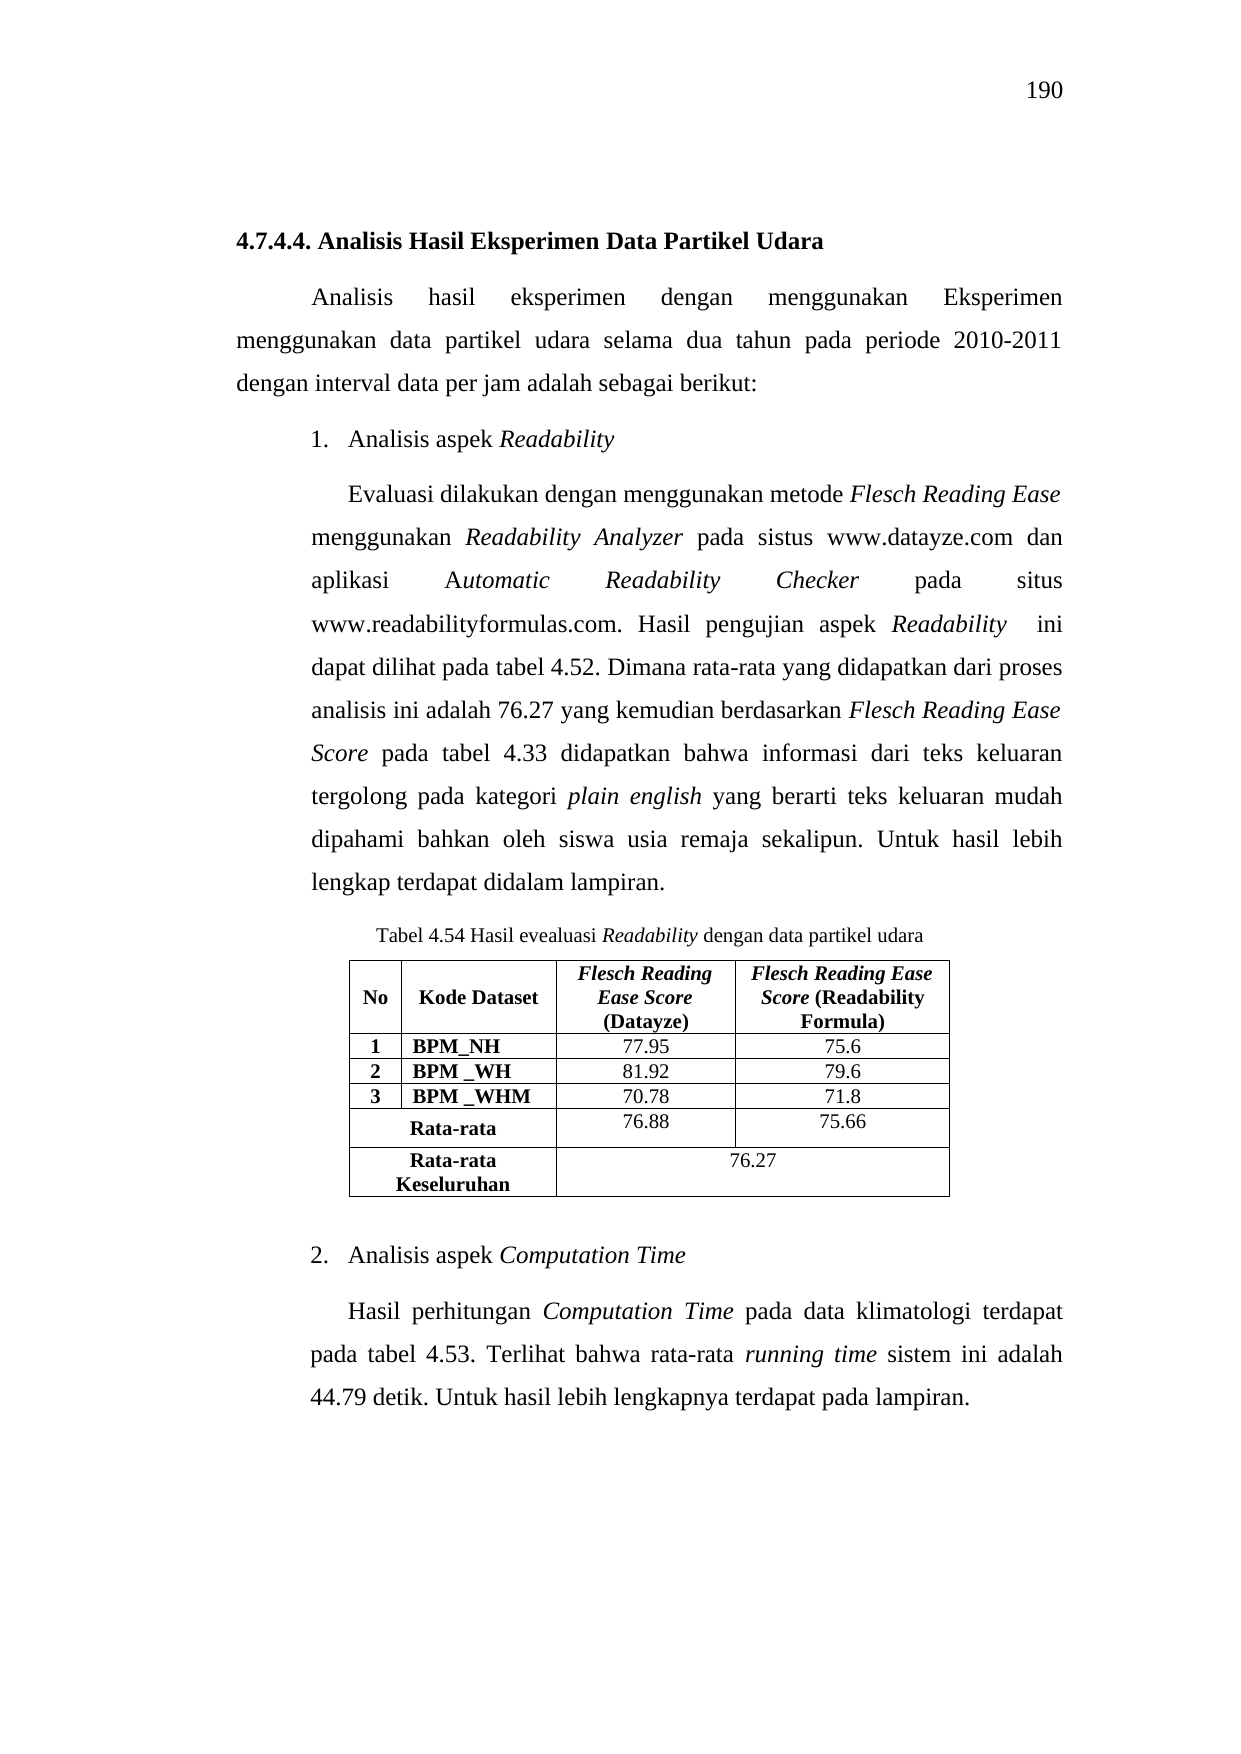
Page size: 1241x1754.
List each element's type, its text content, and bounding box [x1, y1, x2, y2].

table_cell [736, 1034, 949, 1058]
text Tabel 4.54 Hasil evealuasi Readability dengan data partikel udara [236, 923, 1063, 947]
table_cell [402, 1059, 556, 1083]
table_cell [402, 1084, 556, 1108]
list Analisis Hasil Eksperimen Data Partikel Udara [236, 226, 1063, 255]
list Analisis aspek Readability [310, 424, 1063, 452]
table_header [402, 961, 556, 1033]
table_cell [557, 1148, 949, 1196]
text Evaluasi dilakukan dengan menggunakan metode Flesch Reading Ease menggunakan Readability Analyzer pada sistus www.datayze.com dan aplikasi Automatic Readability Checker pada situs www.readabilityformulas.com. Hasil pengujian aspek Readability ini dapat dilihat pada tabel 4.52. Dimana rata-rata yang didapatkan dari proses analisis ini adalah 76.27 yang kemudian berdasarkan Flesch Reading Ease Score pada tabel 4.33 didapatkan bahwa informasi dari teks keluaran tergolong pada kategori plain english yang berarti teks keluaran mudah dipahami bahkan oleh siswa usia remaja sekalipun. Untuk hasil lebih lengkap terdapat didalam lampiran. [311, 479, 1063, 896]
text Analisis hasil eksperimen dengan menggunakan Eksperimen menggunakan data partikel udara selama dua tahun pada periode 2010-2011 dengan interval data per jam adalah sebagai berikut: [236, 282, 1063, 397]
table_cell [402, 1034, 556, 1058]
list Analisis aspek Computation Time [310, 1240, 1063, 1269]
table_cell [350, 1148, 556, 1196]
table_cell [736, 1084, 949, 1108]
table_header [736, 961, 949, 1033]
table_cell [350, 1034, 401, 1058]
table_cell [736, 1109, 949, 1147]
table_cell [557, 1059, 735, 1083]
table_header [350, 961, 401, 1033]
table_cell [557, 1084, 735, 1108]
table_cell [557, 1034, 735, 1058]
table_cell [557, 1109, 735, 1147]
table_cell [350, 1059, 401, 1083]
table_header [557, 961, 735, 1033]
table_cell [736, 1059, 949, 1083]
text Hasil perhitungan Computation Time pada data klimatologi terdapat pada tabel 4.53. Terlihat bahwa rata-rata running time sistem ini adalah 44.79 detik. Untuk hasil lebih lengkapnya terdapat pada lampiran. [310, 1296, 1063, 1411]
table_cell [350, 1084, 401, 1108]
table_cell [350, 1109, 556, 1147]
